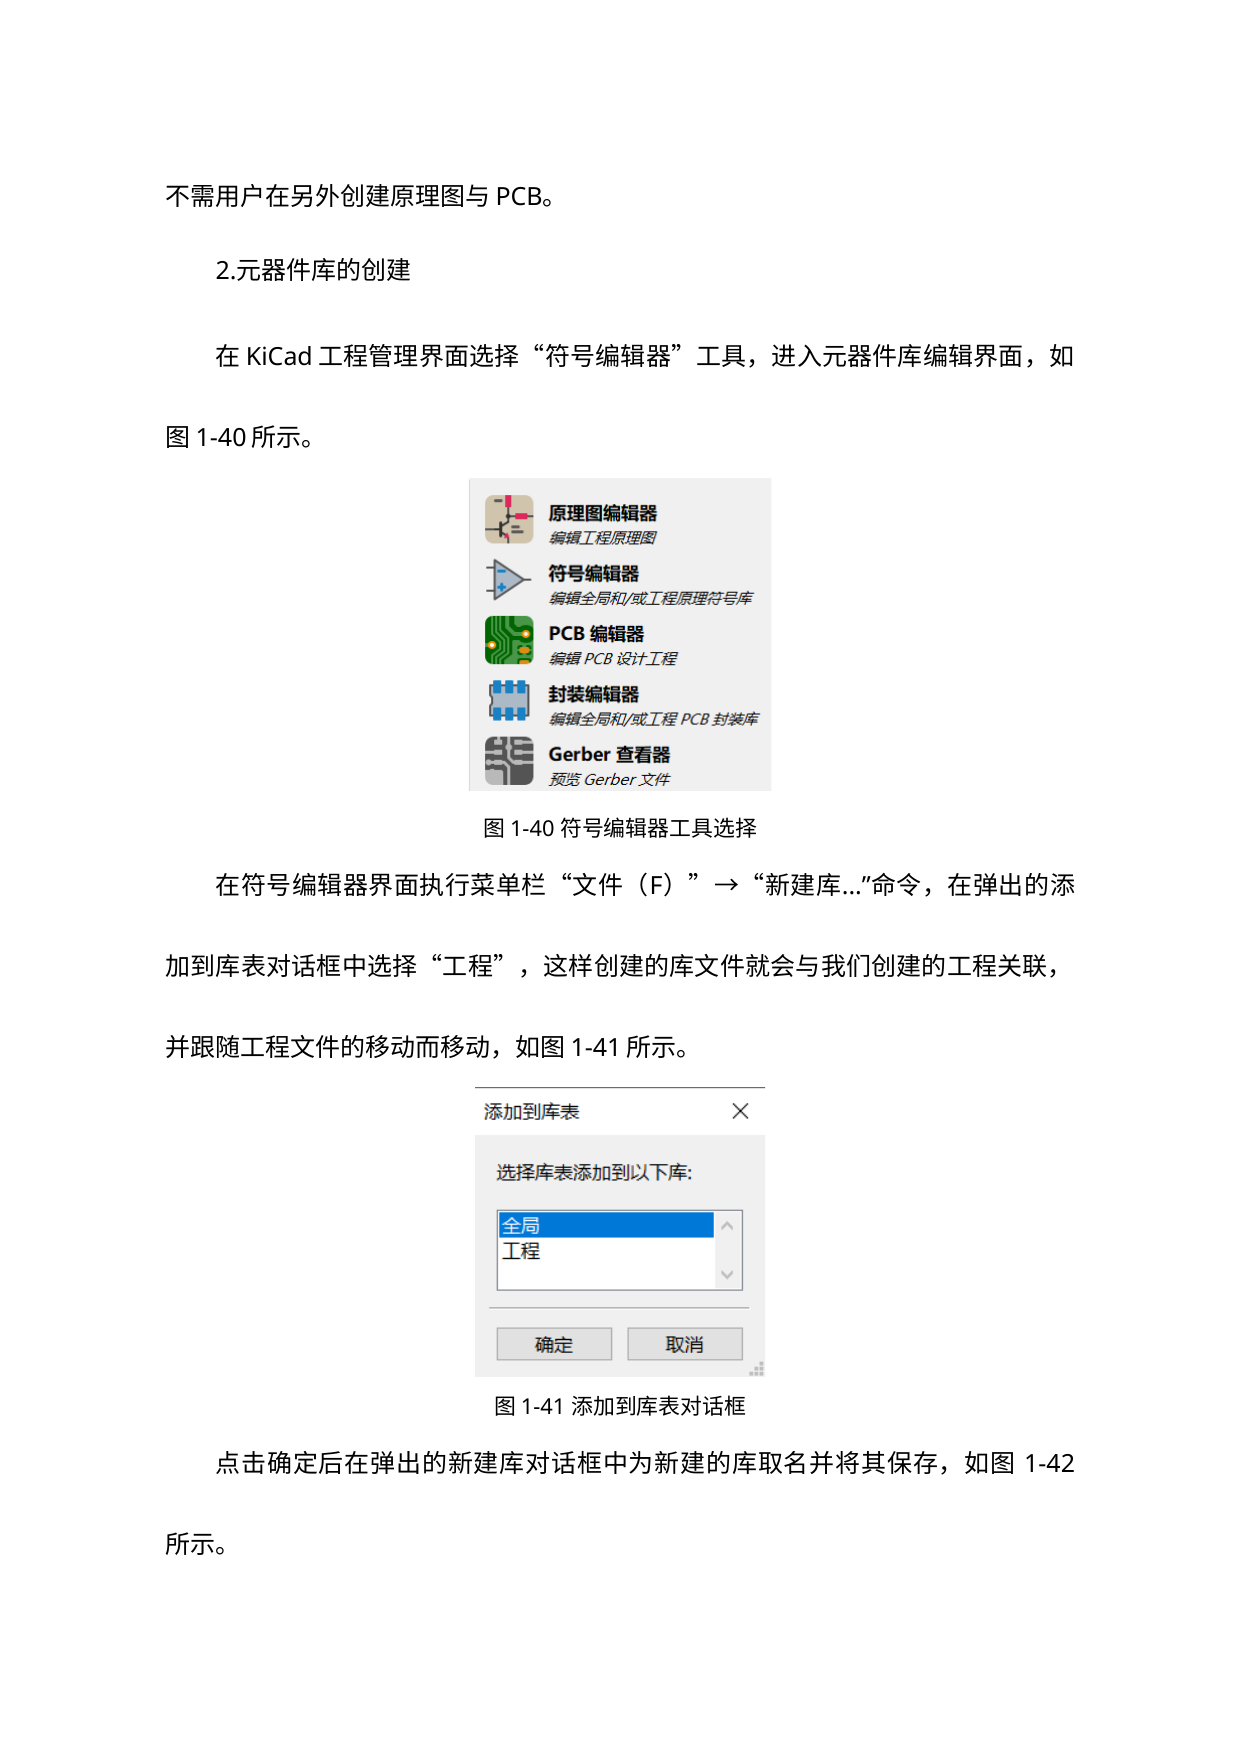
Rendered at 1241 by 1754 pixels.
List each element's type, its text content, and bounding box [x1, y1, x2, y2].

subtitle 2.元器件库的创建 [165, 236, 1075, 301]
text 图1-41 添加到库表对话框 [165, 1388, 1075, 1421]
picture [475, 1087, 766, 1377]
text 点击确定后在弹出的新建库对话框中为新建的库取名并将其保存，如图1-42所示。 [165, 1429, 1075, 1575]
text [165, 162, 1075, 227]
picture [468, 477, 772, 791]
text 在KiCad工程管理界面选择“符号编辑器”工具，进入元器件库编辑界面，如图1-40所示。 [165, 322, 1075, 468]
text 图1-40 符号编辑器工具选择 [165, 810, 1075, 843]
text 在符号编辑器界面执行菜单栏“文件（F）”→“新建库...”命令，在弹出的添加到库表对话框中选择“工程”，这样创建的库文件就会与我们创建的工程关联，并跟随工程文件的移动而移动，如图1-41所示。 [165, 851, 1075, 1078]
